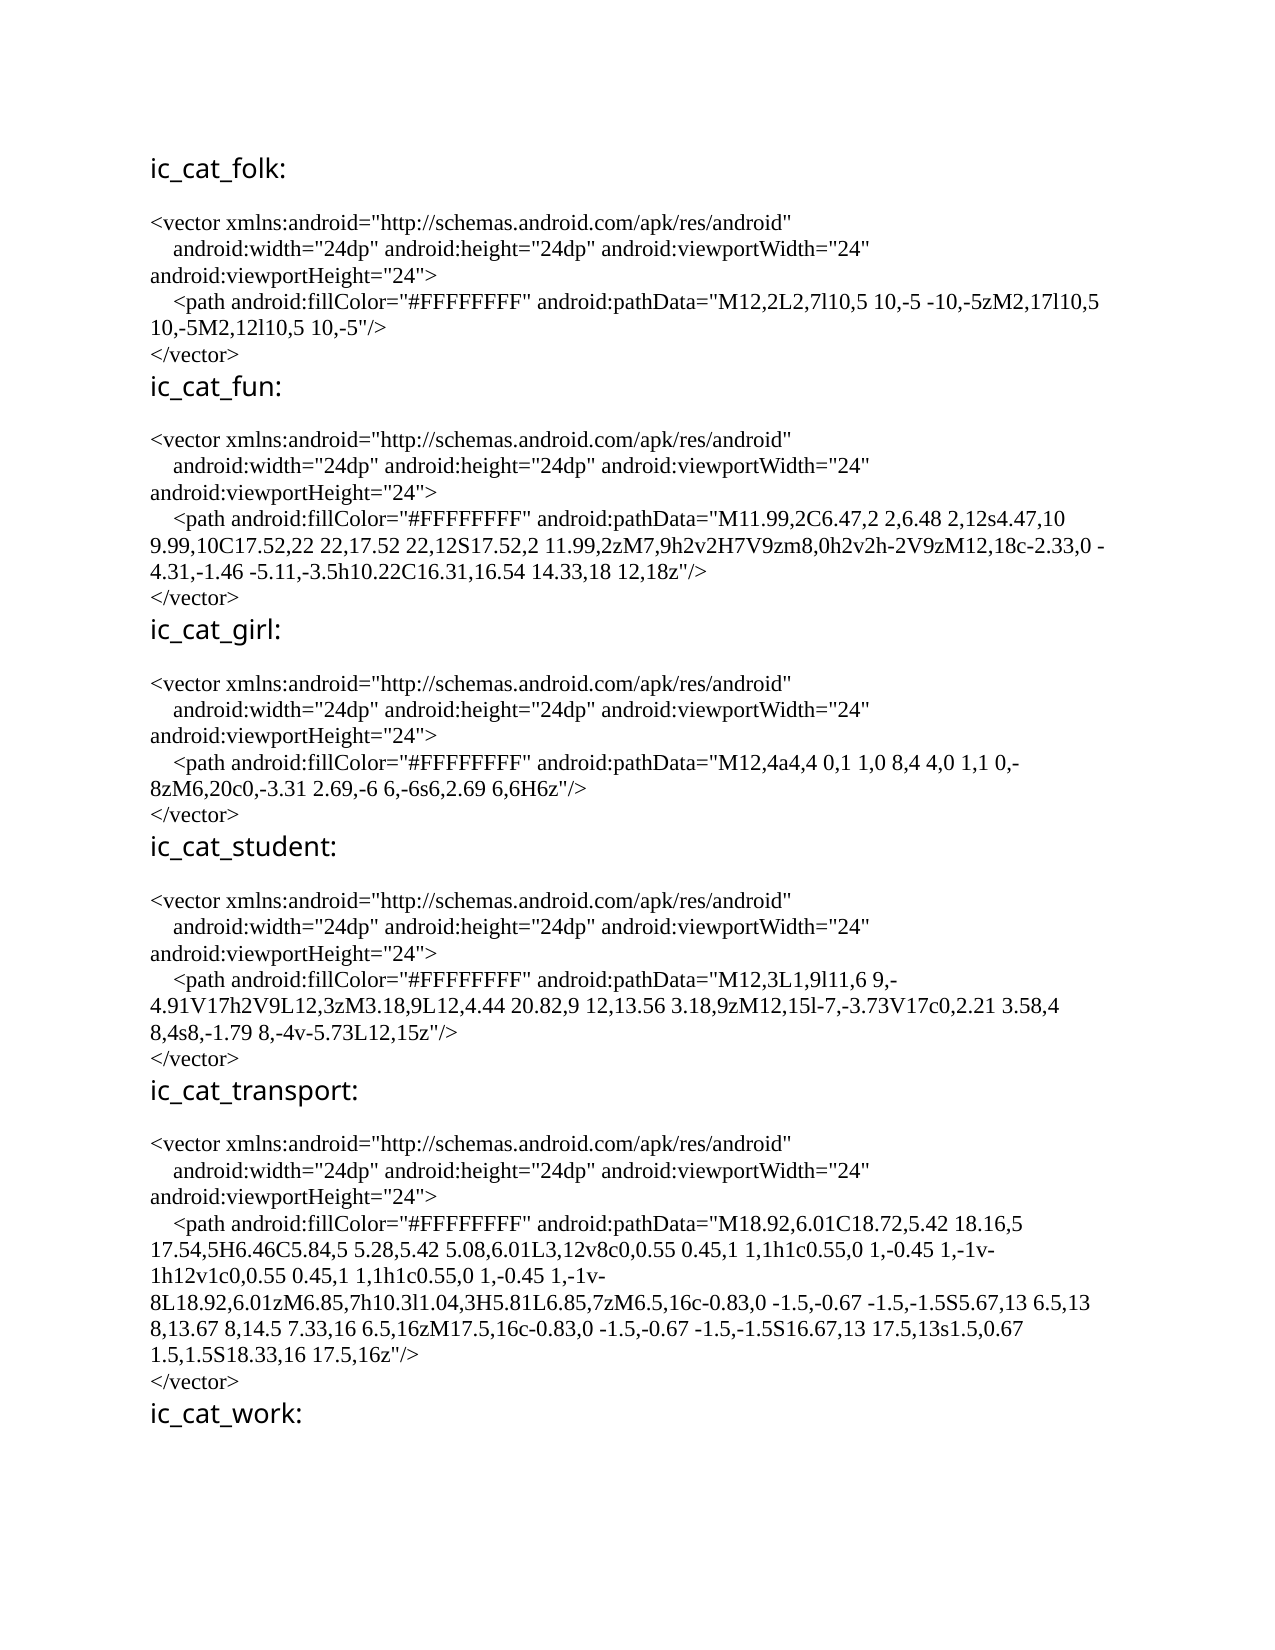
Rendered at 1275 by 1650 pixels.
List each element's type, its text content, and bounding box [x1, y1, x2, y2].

text ic_cat_girl: [150, 611, 1125, 648]
text ic_cat_folk: [150, 150, 1125, 187]
text <vector xmlns:android="http://schemas.android.com/apk/res/android" android:width="24dp" android:height="24dp" android:viewportWidth="24" android:viewportHeight="24"> <path android:fillColor="#FFFFFFFF" android:pathData="M18.92,6.01C18.72,5.42 18.16,5 17.54,5H6.46C5.84,5 5.28,5.42 5.08,6.01L3,12v8c0,0.55 0.45,1 1,1h1c0.55,0 1,-0.45 1,-1v-1h12v1c0,0.55 0.45,1 1,1h1c0.55,0 1,-0.45 1,-1v-8L18.92,6.01zM6.85,7h10.3l1.04,3H5.81L6.85,7zM6.5,16c-0.83,0 -1.5,-0.67 -1.5,-1.5S5.67,13 6.5,13 8,13.67 8,14.5 7.33,16 6.5,16zM17.5,16c-0.83,0 -1.5,-0.67 -1.5,-1.5S16.67,13 17.5,13s1.5,0.67 1.5,1.5S18.33,16 17.5,16z"/> </vector> [150, 1131, 1125, 1394]
text <vector xmlns:android="http://schemas.android.com/apk/res/android" android:width="24dp" android:height="24dp" android:viewportWidth="24" android:viewportHeight="24"> <path android:fillColor="#FFFFFFFF" android:pathData="M11.99,2C6.47,2 2,6.48 2,12s4.47,10 9.99,10C17.52,22 22,17.52 22,12S17.52,2 11.99,2zM7,9h2v2H7V9zm8,0h2v2h-2V9zM12,18c-2.33,0 -4.31,-1.46 -5.11,-3.5h10.22C16.31,16.54 14.33,18 12,18z"/> </vector> [150, 426, 1125, 611]
text <vector xmlns:android="http://schemas.android.com/apk/res/android" android:width="24dp" android:height="24dp" android:viewportWidth="24" android:viewportHeight="24"> <path android:fillColor="#FFFFFFFF" android:pathData="M12,4a4,4 0,1 1,0 8,4 4,0 1,1 0,-8zM6,20c0,-3.31 2.69,-6 6,-6s6,2.69 6,6H6z"/> </vector> [150, 670, 1125, 828]
text <vector xmlns:android="http://schemas.android.com/apk/res/android" android:width="24dp" android:height="24dp" android:viewportWidth="24" android:viewportHeight="24"> <path android:fillColor="#FFFFFFFF" android:pathData="M12,3L1,9l11,6 9,-4.91V17h2V9L12,3zM3.18,9L12,4.44 20.82,9 12,13.56 3.18,9zM12,15l-7,-3.73V17c0,2.21 3.58,4 8,4s8,-1.79 8,-4v-5.73L12,15z"/> </vector> [150, 887, 1125, 1071]
text ic_cat_work: [150, 1394, 1125, 1431]
text <vector xmlns:android="http://schemas.android.com/apk/res/android" android:width="24dp" android:height="24dp" android:viewportWidth="24" android:viewportHeight="24"> <path android:fillColor="#FFFFFFFF" android:pathData="M12,2L2,7l10,5 10,-5 -10,-5zM2,17l10,5 10,-5M2,12l10,5 10,-5"/> </vector> [150, 209, 1125, 367]
text ic_cat_fun: [150, 367, 1125, 404]
text ic_cat_student: [150, 828, 1125, 865]
text ic_cat_transport: [150, 1071, 1125, 1108]
